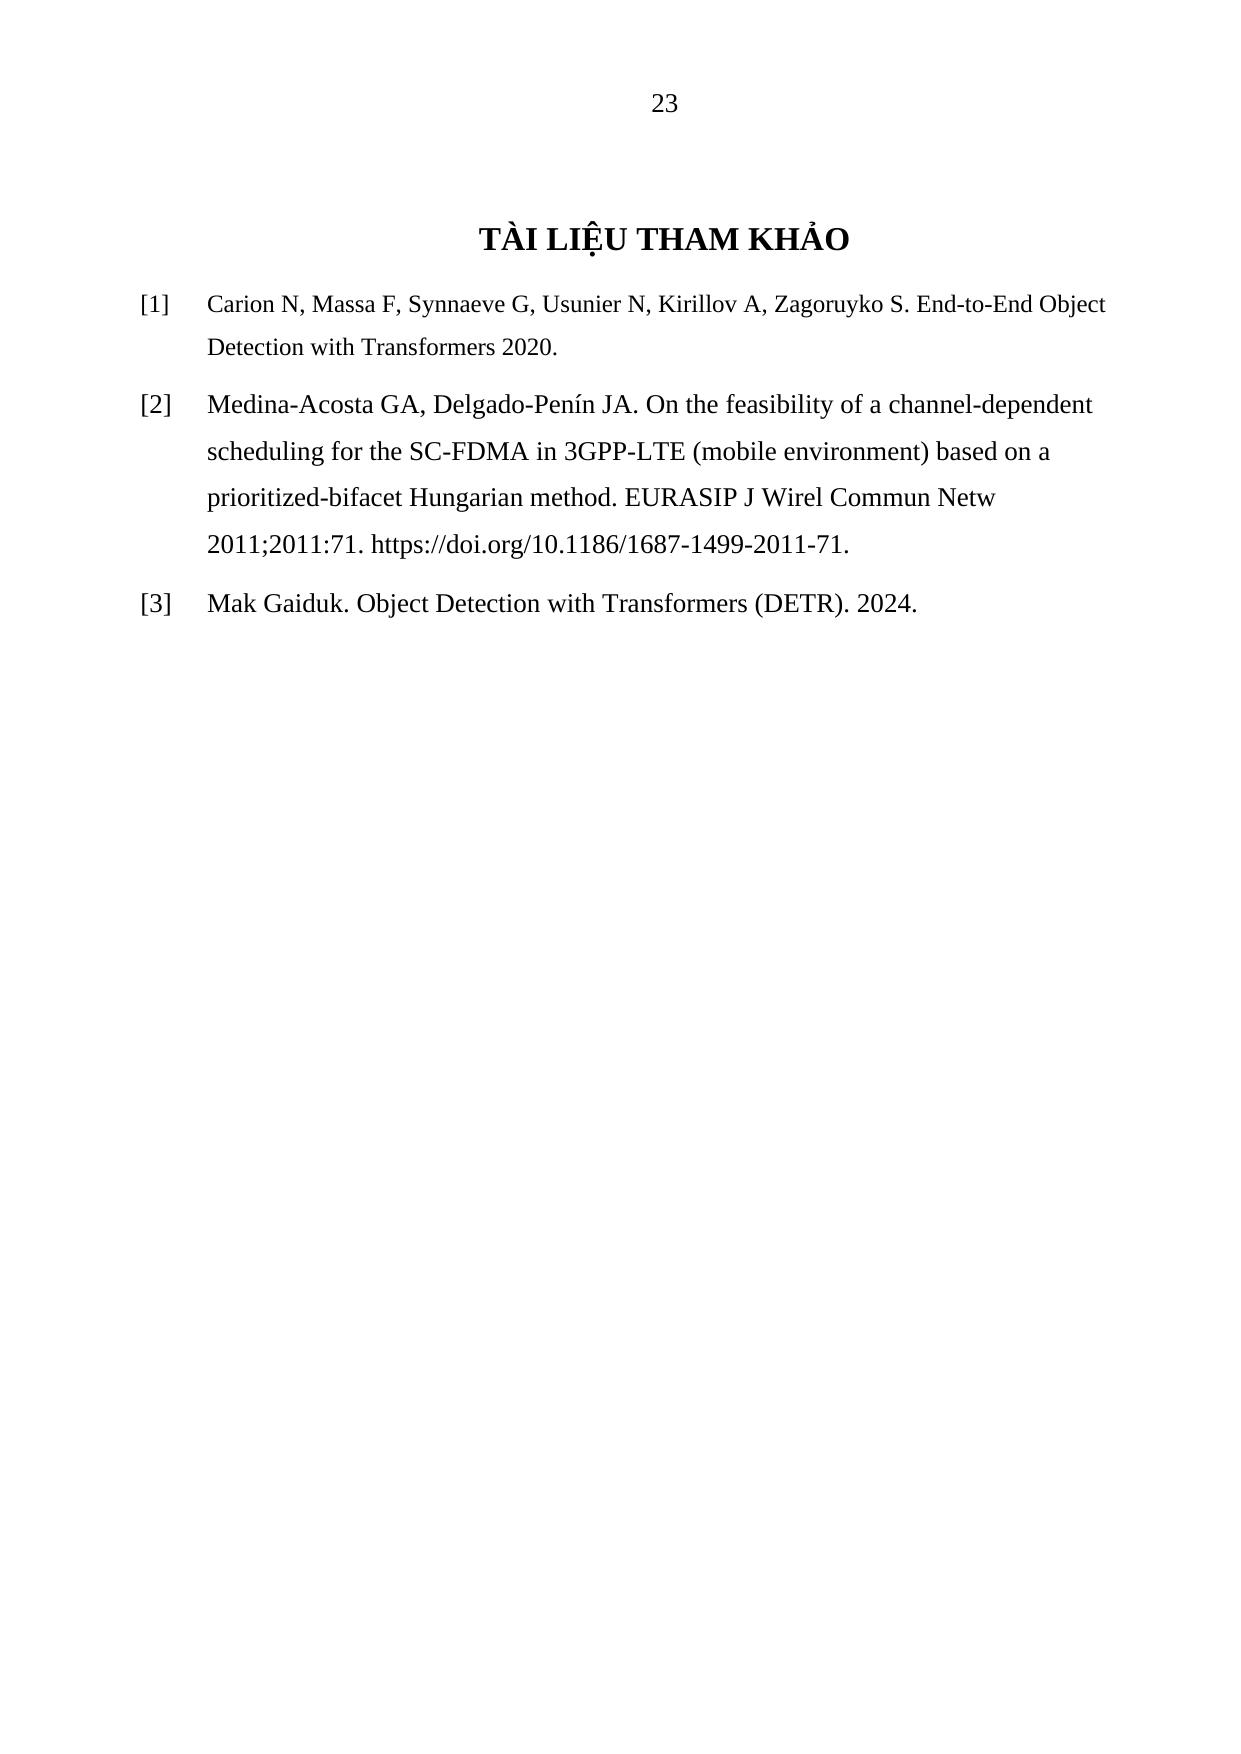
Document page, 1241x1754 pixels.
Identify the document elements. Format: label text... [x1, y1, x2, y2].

subtitle TÀI LIỆU THAM KHẢO [207, 219, 1122, 258]
